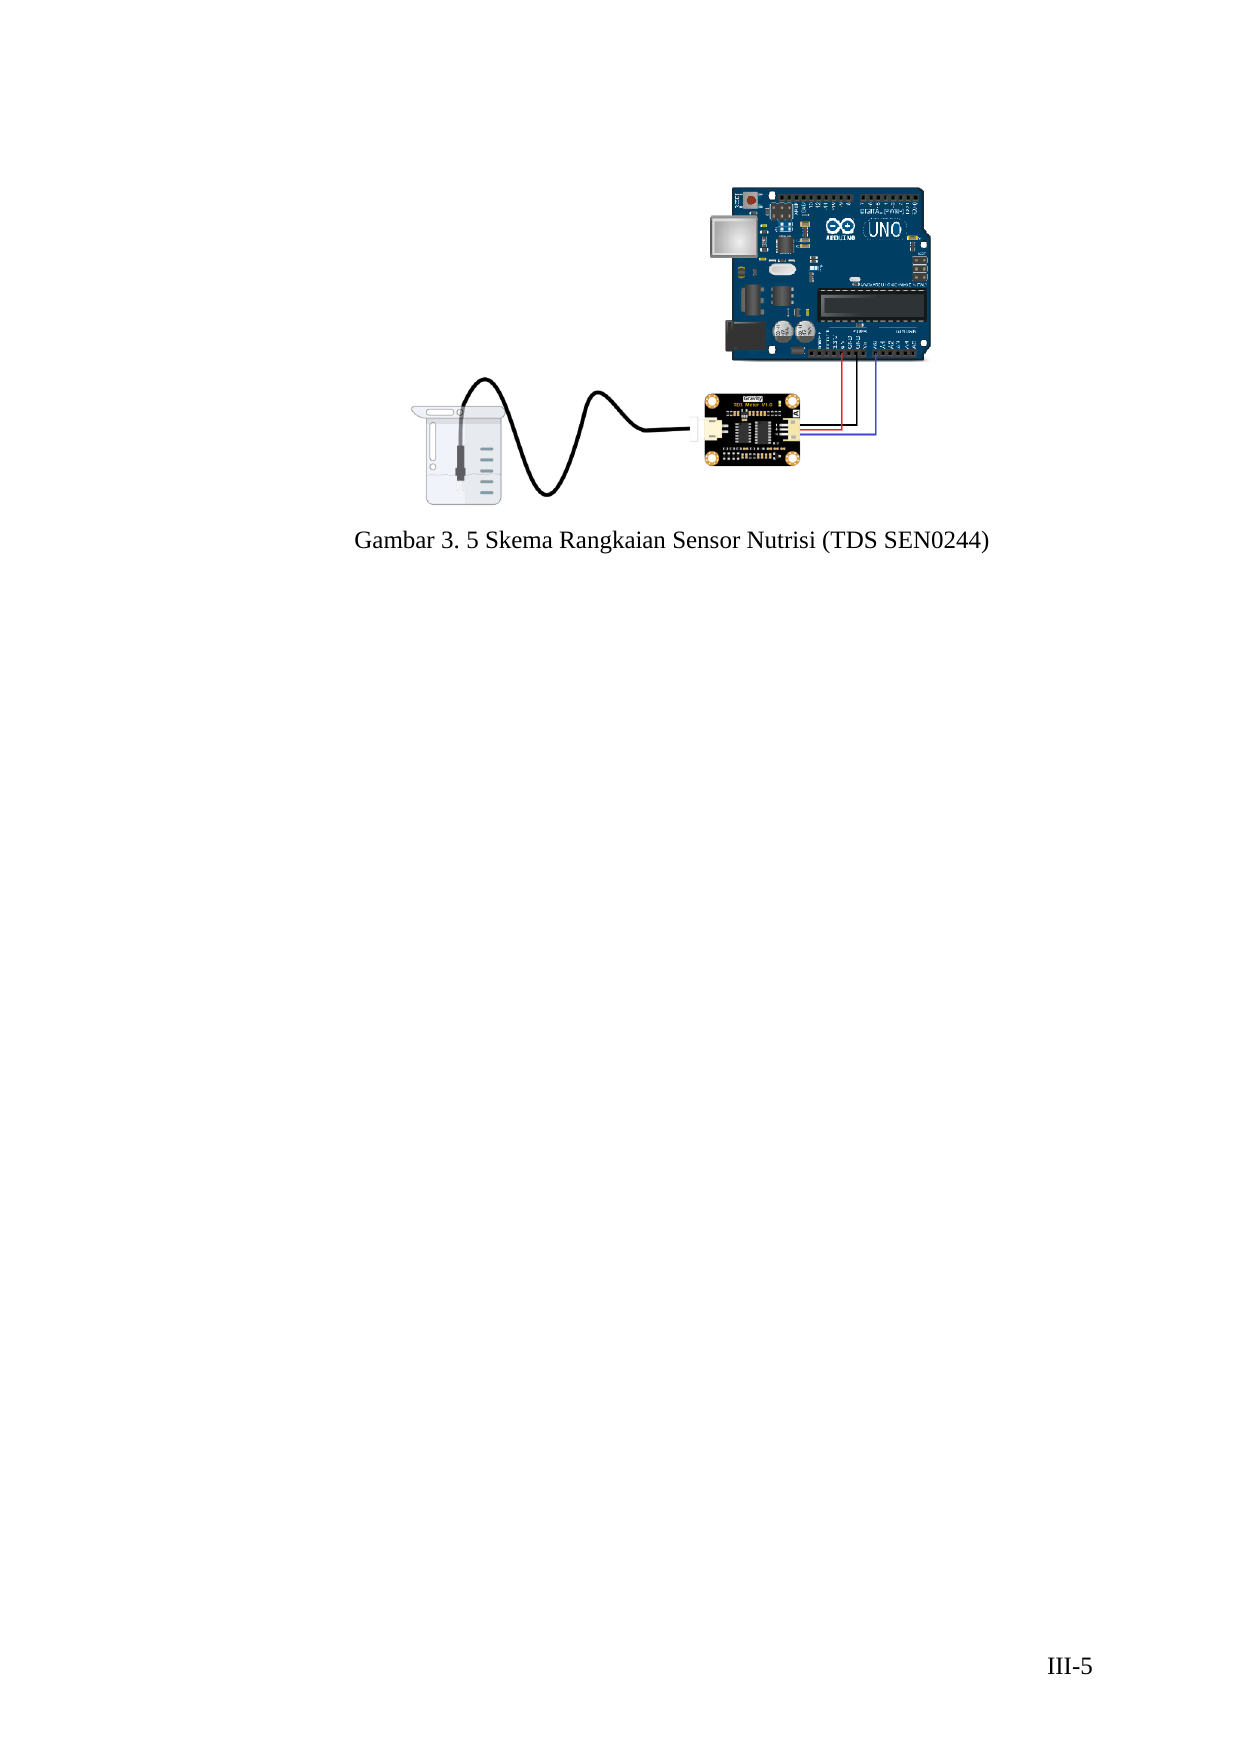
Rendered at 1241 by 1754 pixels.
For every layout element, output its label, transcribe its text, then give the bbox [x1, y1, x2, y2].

picture [406, 177, 938, 512]
text Gambar 3. 5 Skema Rangkaian Sensor Nutrisi (TDS SEN0244) [251, 525, 1092, 554]
